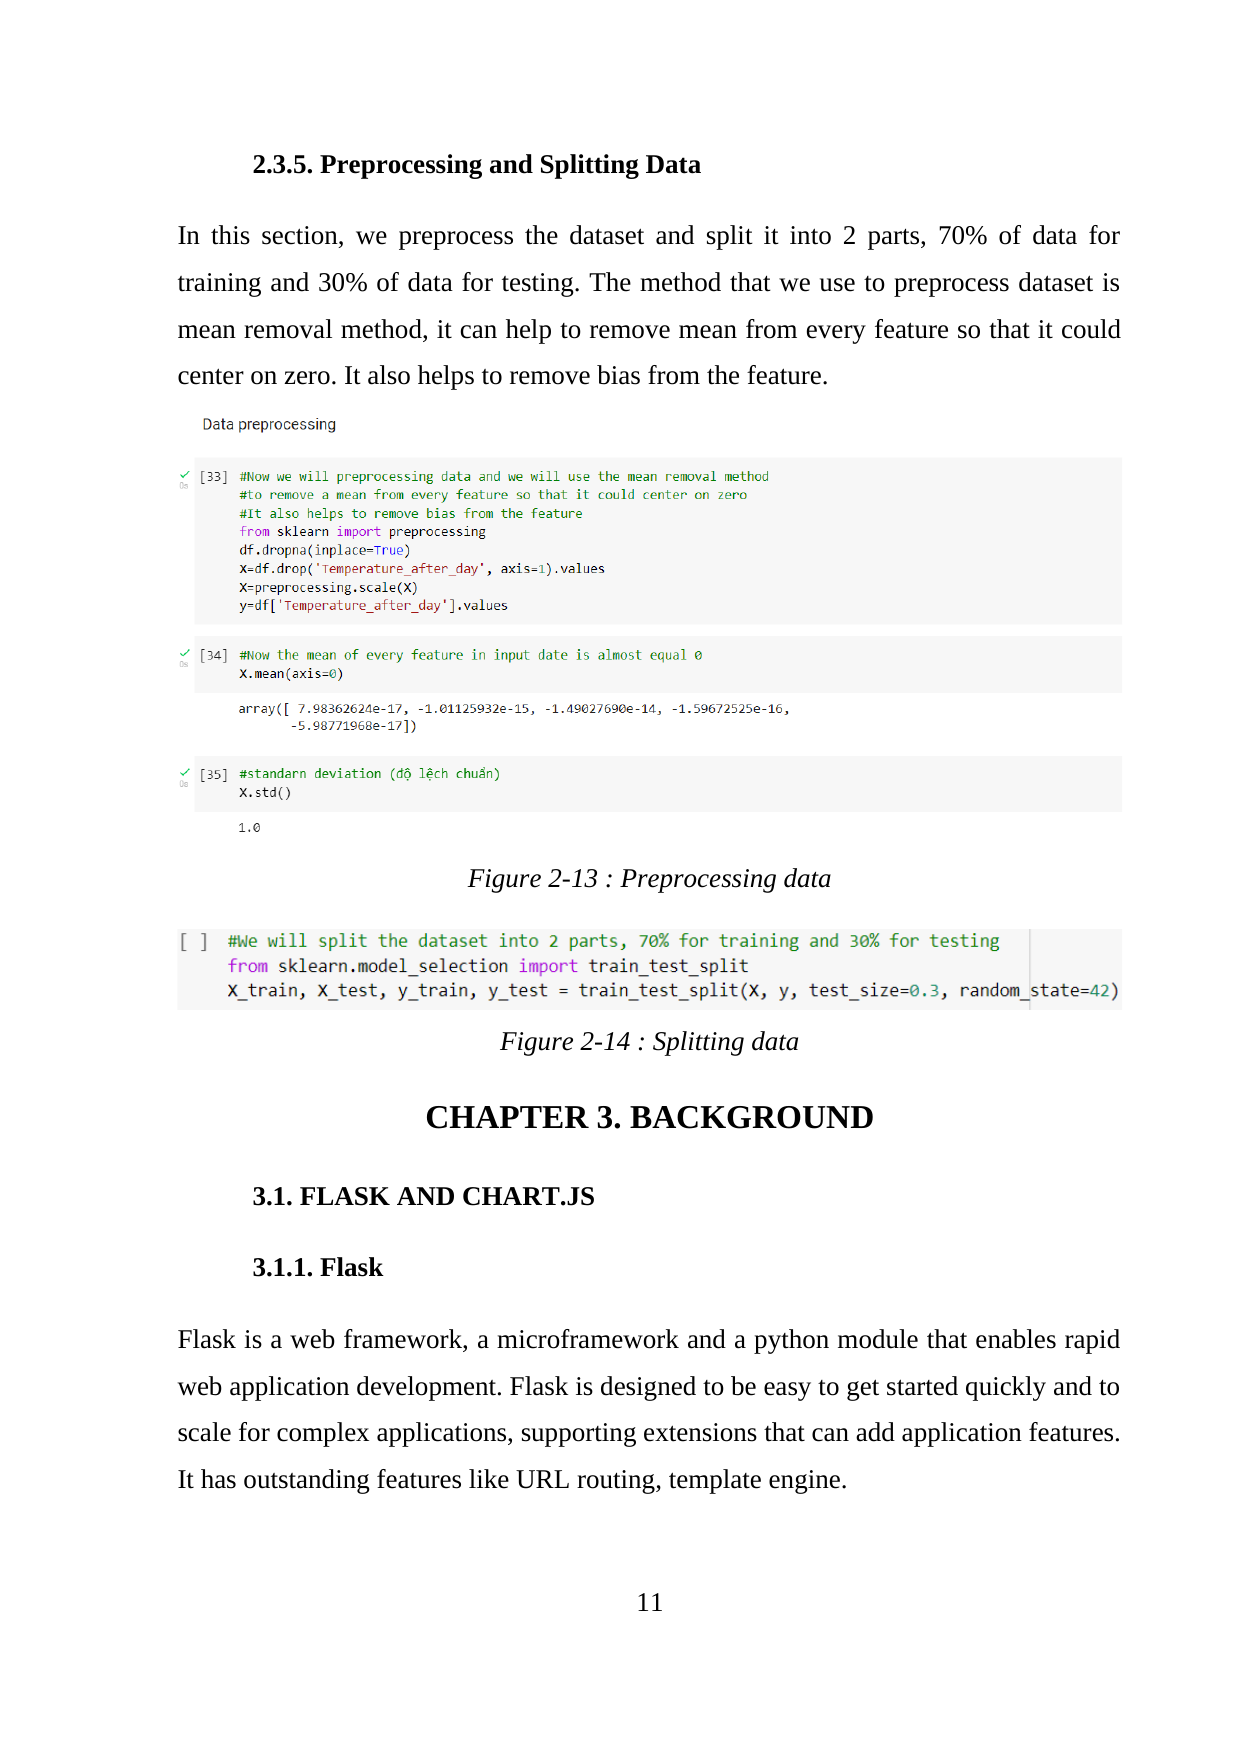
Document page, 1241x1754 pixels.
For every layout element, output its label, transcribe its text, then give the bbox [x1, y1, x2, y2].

subtitle Flask [252, 1251, 1122, 1282]
subtitle Preprocessing and Splitting Data [252, 148, 1122, 179]
text Flask is a web framework, a microframework and a python module that enables rapid web application development. Flask is designed to be easy to get started quickly and to scale for complex applications, supporting extensions that can add application features. It has outstanding features like URL routing, template engine. [177, 1323, 1122, 1494]
text In this section, we preprocess the dataset and split it into 2 parts, 70% of data for training and 30% of data for testing. The method that we use to preprocess dataset is mean removal method, it can help to remove mean from every feature so that it could center on zero. It also helps to remove bias from the feature. [177, 219, 1122, 391]
subtitle FLASK AND CHART.JS [252, 1179, 1122, 1211]
subtitle BACKGROUND [177, 1097, 1122, 1135]
